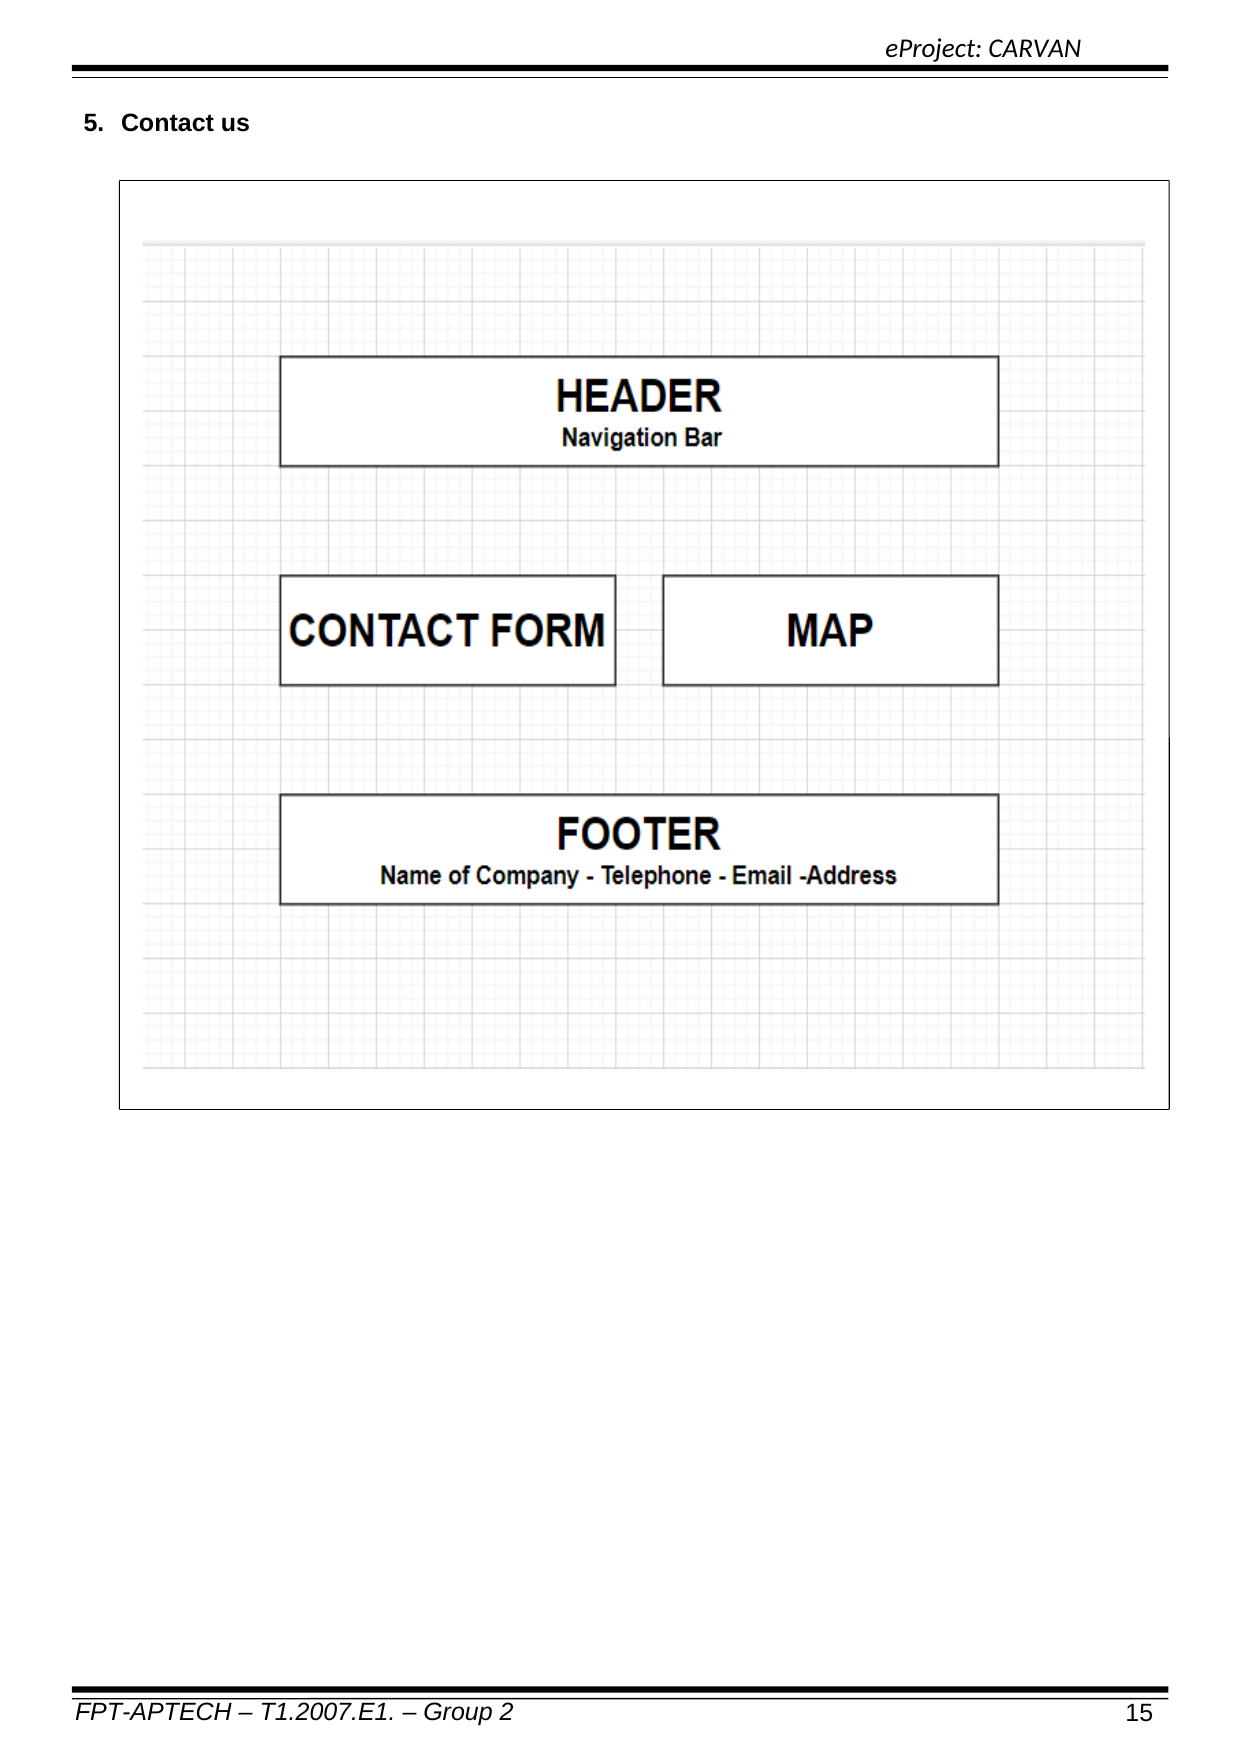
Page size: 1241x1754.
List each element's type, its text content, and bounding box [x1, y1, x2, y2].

picture [142, 240, 1145, 1069]
list Contact us [83, 107, 1203, 136]
